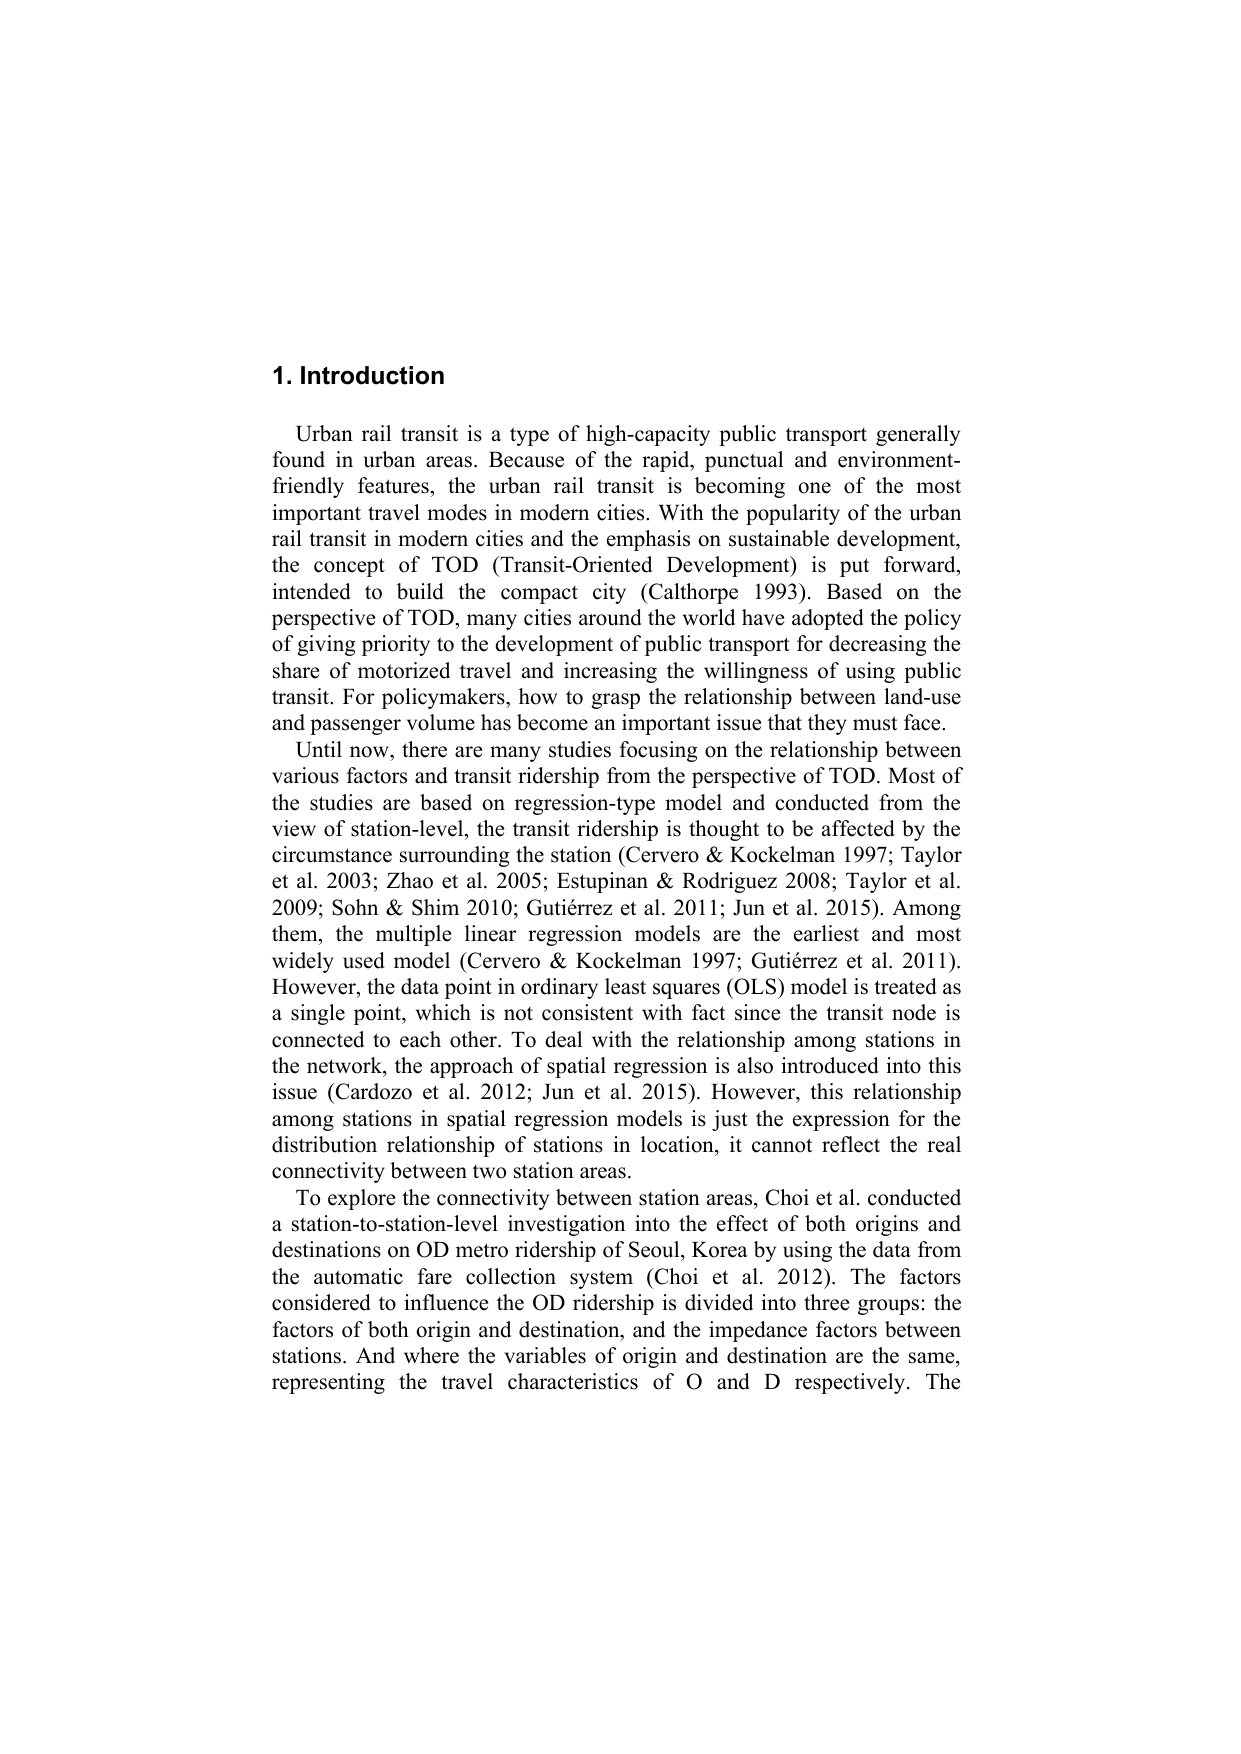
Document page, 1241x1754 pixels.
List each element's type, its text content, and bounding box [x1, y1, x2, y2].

text Urban rail transit is a type of high-capacity public transport generally found in urban areas. Because of the rapid, punctual and environment-friendly features, the urban rail transit is becoming one of the most important travel modes in modern cities. With the popularity of the urban rail transit in modern cities and the emphasis on sustainable development, the concept of TOD (Transit-Oriented Development) is put forward, intended to build the compact city (Calthorpe 1993). Based on the perspective of TOD, many cities around the world have adopted the policy of giving priority to the development of public transport for decreasing the share of motorized travel and increasing the willingness of using public transit. For policymakers, how to grasp the relationship between land-use and passenger volume has become an important issue that they must face. [272, 419, 963, 736]
subtitle 1. Introduction [272, 361, 963, 390]
text Until now, there are many studies focusing on the relationship between various factors and transit ridership from the perspective of TOD. Most of the studies are based on regression-type model and conducted from the view of station-level, the transit ridership is thought to be affected by the circumstance surrounding the station (Cervero & Kockelman 1997; Taylor et al. 2003; Zhao et al. 2005; Estupinan & Rodriguez 2008; Taylor et al. 2009; Sohn & Shim 2010; Gutiérrez et al. 2011; Jun et al. 2015). Among them, the multiple linear regression models are the earliest and most widely used model (Cervero & Kockelman 1997; Gutiérrez et al. 2011). However, the data point in ordinary least squares (OLS) model is treated as a single point, which is not consistent with fact since the transit node is connected to each other. To deal with the relationship among stations in the network, the approach of spatial regression is also introduced into this issue (Cardozo et al. 2012; Jun et al. 2015). However, this relationship among stations in spatial regression models is just the expression for the distribution relationship of stations in location, it cannot reflect the real connectivity between two station areas. [272, 736, 963, 1184]
